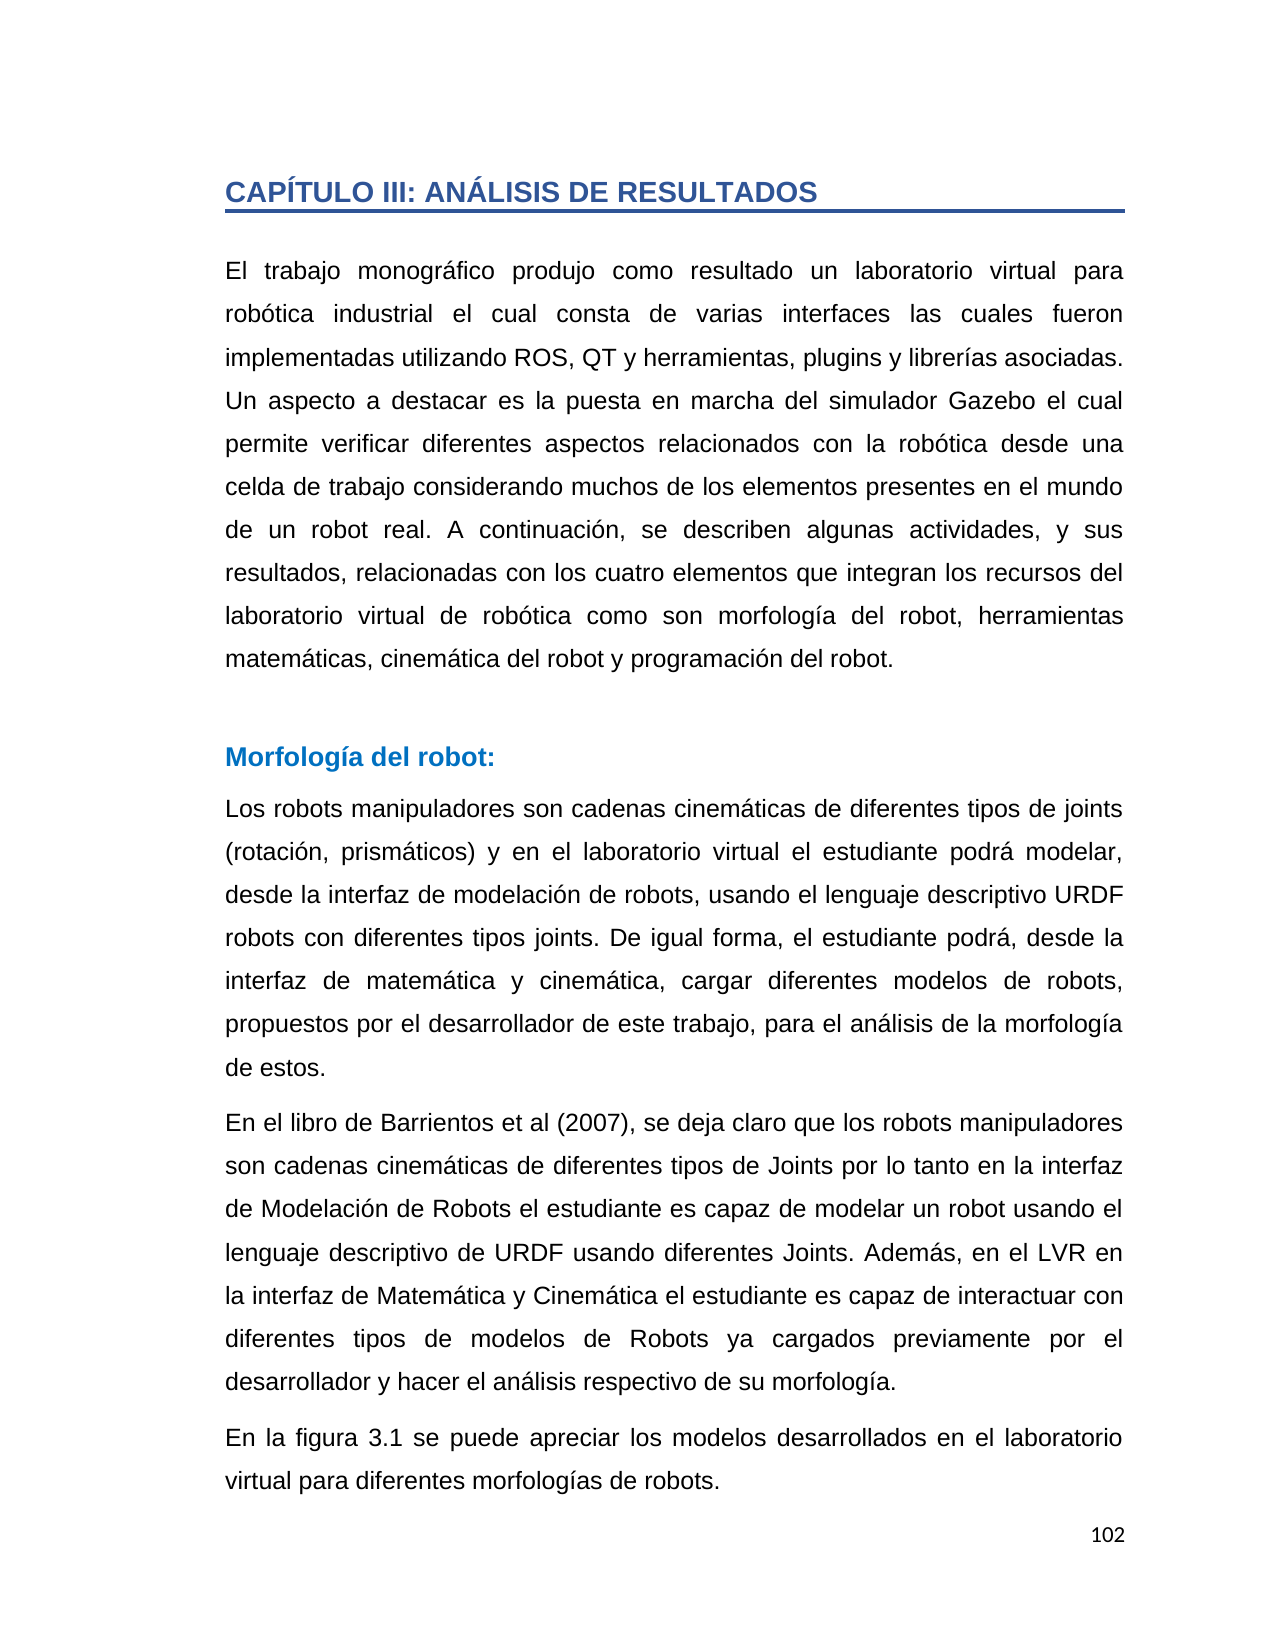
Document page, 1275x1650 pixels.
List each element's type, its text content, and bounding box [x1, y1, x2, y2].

text En la figura 3.1 se puede apreciar los modelos desarrollados en el laboratorio virtual para diferentes morfologías de robots. [225, 1423, 1125, 1494]
text Los robots manipuladores son cadenas cinemáticas de diferentes tipos de joints (rotación, prismáticos) y en el laboratorio virtual el estudiante podrá modelar, desde la interfaz de modelación de robots, usando el lenguaje descriptivo URDF robots con diferentes tipos joints. De igual forma, el estudiante podrá, desde la interfaz de matemática y cinemática, cargar diferentes modelos de robots, propuestos por el desarrollador de este trabajo, para el análisis de la morfología de estos. [225, 794, 1125, 1081]
list CAPÍTULO III: ANÁLISIS DE RESULTADOS [225, 175, 1125, 209]
text En el libro de Barrientos et al (2007), se deja claro que los robots manipuladores son cadenas cinemáticas de diferentes tipos de Joints por lo tanto en la interfaz de Modelación de Robots el estudiante es capaz de modelar un robot usando el lenguaje descriptivo de URDF usando diferentes Joints. Además, en el LVR en la interfaz de Matemática y Cinemática el estudiante es capaz de interactuar con diferentes tipos de modelos de Robots ya cargados previamente por el desarrollador y hacer el análisis respectivo de su morfología. [225, 1108, 1125, 1396]
text Morfología del robot: [225, 741, 1125, 772]
text El trabajo monográfico produjo como resultado un laboratorio virtual para robótica industrial el cual consta de varias interfaces las cuales fueron implementadas utilizando ROS, QT y herramientas, plugins y librerías asociadas. Un aspecto a destacar es la puesta en marcha del simulador Gazebo el cual permite verificar diferentes aspectos relacionados con la robótica desde una celda de trabajo considerando muchos de los elementos presentes en el mundo de un robot real. A continuación, se describen algunas actividades, y sus resultados, relacionadas con los cuatro elementos que integran los recursos del laboratorio virtual de robótica como son morfología del robot, herramientas matemáticas, cinemática del robot y programación del robot. [225, 256, 1125, 673]
